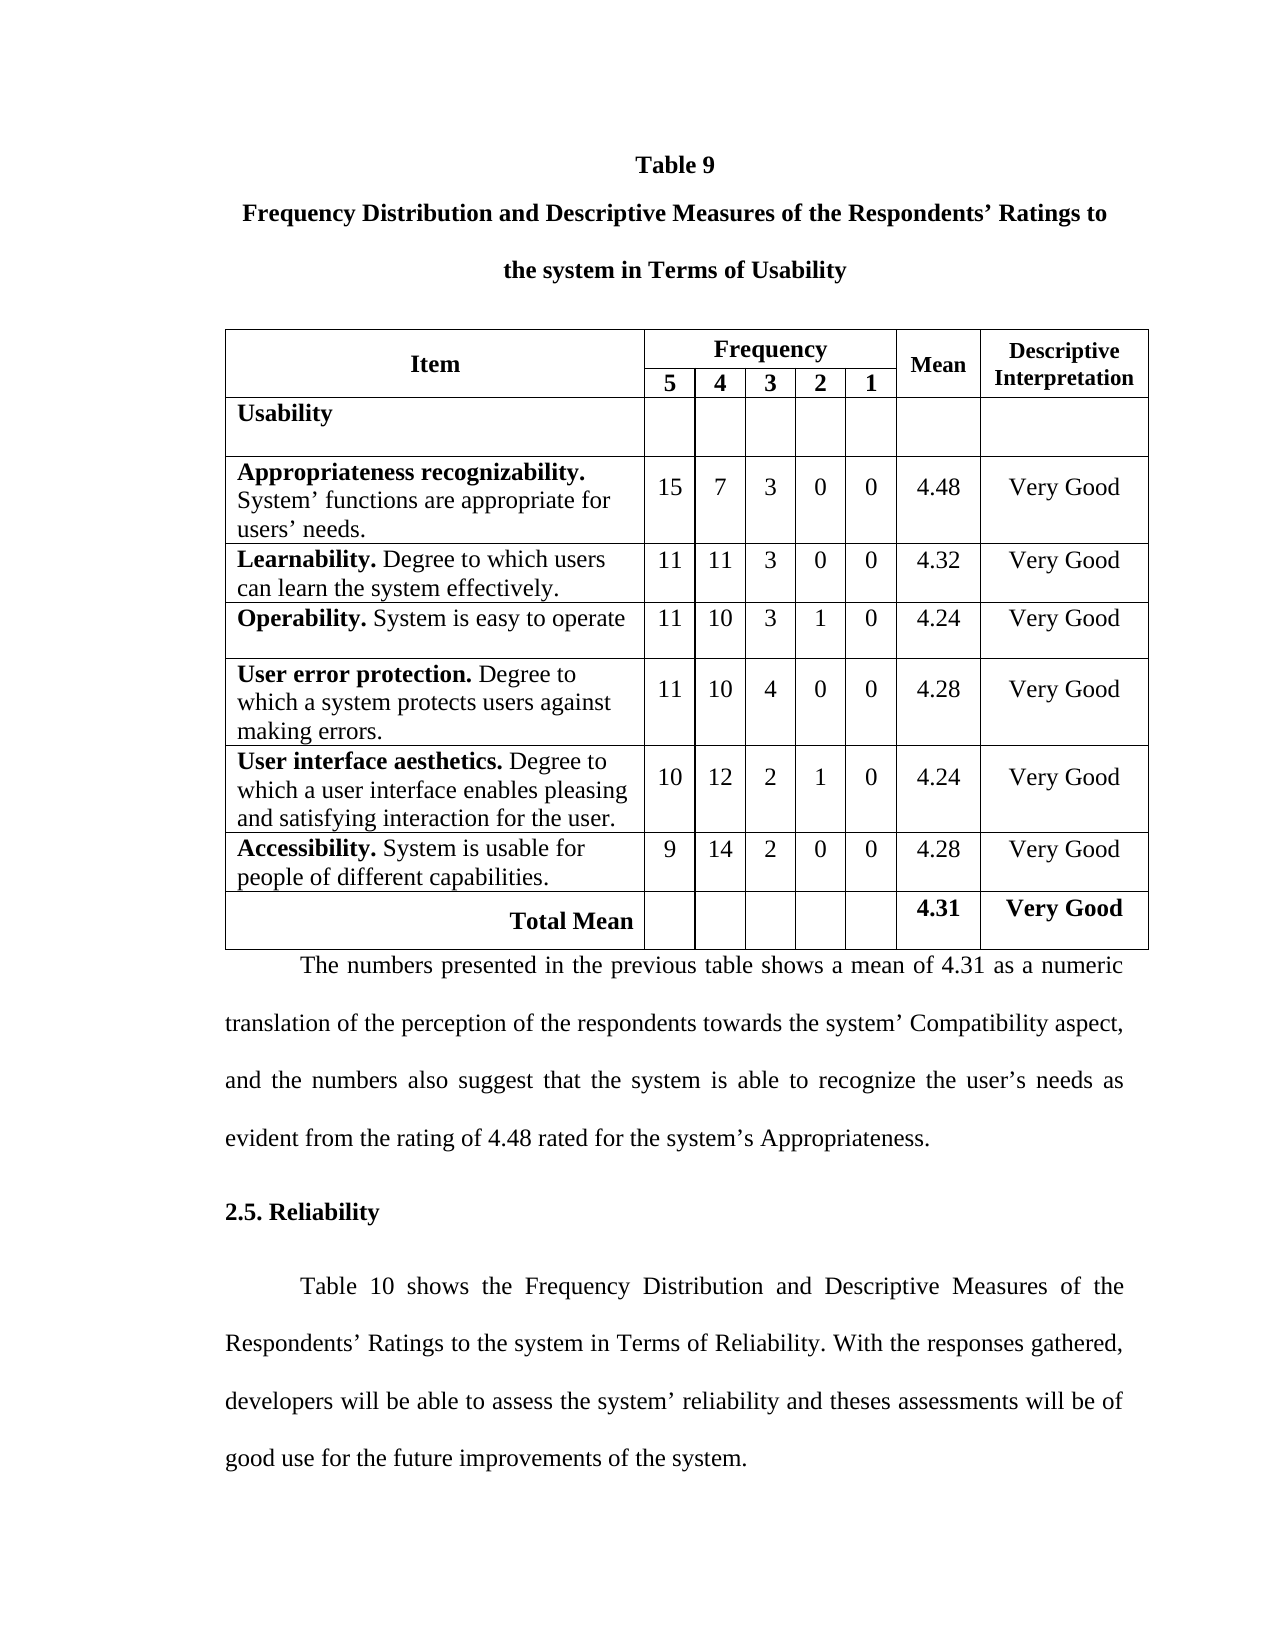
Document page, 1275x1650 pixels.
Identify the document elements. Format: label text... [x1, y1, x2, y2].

table_cell 3 [746, 457, 795, 543]
table_cell [981, 398, 1148, 456]
table_cell 2 [746, 833, 795, 891]
table_cell 0 [846, 544, 896, 602]
table_cell 3 [746, 544, 795, 602]
table_cell 10 [696, 659, 745, 745]
table_cell [796, 892, 845, 949]
table_cell 0 [846, 457, 896, 543]
table_cell 0 [846, 603, 896, 658]
table_cell 4.32 [897, 544, 980, 602]
table_cell 0 [796, 544, 845, 602]
text Frequency Distribution and Descriptive Measures of the Respondents’ Ratings to the system in Terms of Usability [225, 198, 1125, 284]
table_cell User error protection. Degree to which a system protects users against making errors. [226, 659, 644, 745]
table_cell [696, 398, 745, 456]
table_cell 14 [696, 833, 745, 891]
table_cell [645, 892, 694, 949]
text The numbers presented in the previous table shows a mean of 4.31 as a numeric translation of the perception of the respondents towards the system’ Compatibility aspect, and the numbers also suggest that the system is able to recognize the user’s needs as evident from the rating of 4.48 rated for the system’s Appropriateness. [225, 950, 1125, 1151]
table_cell 4.24 [897, 746, 980, 832]
table_cell Very Good [981, 833, 1148, 891]
table_cell 2 [746, 746, 795, 832]
table_cell Operability. System is easy to operate [226, 603, 644, 658]
table_cell [645, 398, 694, 456]
table_cell 2 [796, 369, 845, 397]
table_cell [696, 892, 745, 949]
table_cell Very Good [981, 544, 1148, 602]
table_cell Very Good [981, 603, 1148, 658]
table_header Frequency [645, 330, 896, 367]
table_cell 1 [846, 369, 896, 397]
table_cell 0 [846, 833, 896, 891]
table_cell 9 [645, 833, 694, 891]
table_cell User interface aesthetics. Degree to which a user interface enables pleasing and satisfying interaction for the user. [226, 746, 644, 832]
table_cell 4.31 [897, 892, 980, 949]
table_cell 1 [796, 603, 845, 658]
table_cell 4 [746, 659, 795, 745]
table_cell 11 [696, 544, 745, 602]
table_cell 3 [746, 603, 795, 658]
table_cell 10 [696, 603, 745, 658]
table_cell Very Good [981, 659, 1148, 745]
table_header Mean [897, 330, 980, 397]
table_cell Very Good [981, 892, 1148, 949]
table_cell Very Good [981, 746, 1148, 832]
table_cell [897, 398, 980, 456]
table_cell 0 [846, 659, 896, 745]
text 2.5. Reliability [225, 1197, 1125, 1226]
table_cell 12 [696, 746, 745, 832]
table_cell Total Mean [226, 892, 644, 949]
text Table 9 [225, 150, 1125, 179]
table_cell 0 [846, 746, 896, 832]
table_header Item [226, 330, 644, 397]
table_cell 1 [796, 746, 845, 832]
table_header Descriptive Interpretation [981, 330, 1148, 397]
table_cell [846, 398, 896, 456]
table_cell Very Good [981, 457, 1148, 543]
table_cell 11 [645, 659, 694, 745]
table_cell 0 [796, 659, 845, 745]
table_cell 11 [645, 603, 694, 658]
table_cell Learnability. Degree to which users can learn the system effectively. [226, 544, 644, 602]
table_cell 11 [645, 544, 694, 602]
table_cell [846, 892, 896, 949]
table_cell Usability [226, 398, 644, 456]
table_cell 0 [796, 833, 845, 891]
table_cell 4.48 [897, 457, 980, 543]
table_cell [746, 892, 795, 949]
table_cell [746, 398, 795, 456]
table_cell Accessibility. System is usable for people of different capabilities. [226, 833, 644, 891]
table_cell 4 [696, 369, 745, 397]
table_cell 4.28 [897, 833, 980, 891]
table_cell Appropriateness recognizability. System’ functions are appropriate for users’ needs. [226, 457, 644, 543]
text Table 10 shows the Frequency Distribution and Descriptive Measures of the Respondents’ Ratings to the system in Terms of Reliability. With the responses gathered, developers will be able to assess the system’ reliability and theses assessments will be of good use for the future improvements of the system. [225, 1271, 1125, 1472]
table_cell 0 [796, 457, 845, 543]
table_cell [796, 398, 845, 456]
table_cell 4.28 [897, 659, 980, 745]
table_cell 4.24 [897, 603, 980, 658]
table_cell 7 [696, 457, 745, 543]
table_cell 15 [645, 457, 694, 543]
table_cell 3 [746, 369, 795, 397]
table_cell 5 [645, 369, 694, 397]
table_cell 10 [645, 746, 694, 832]
